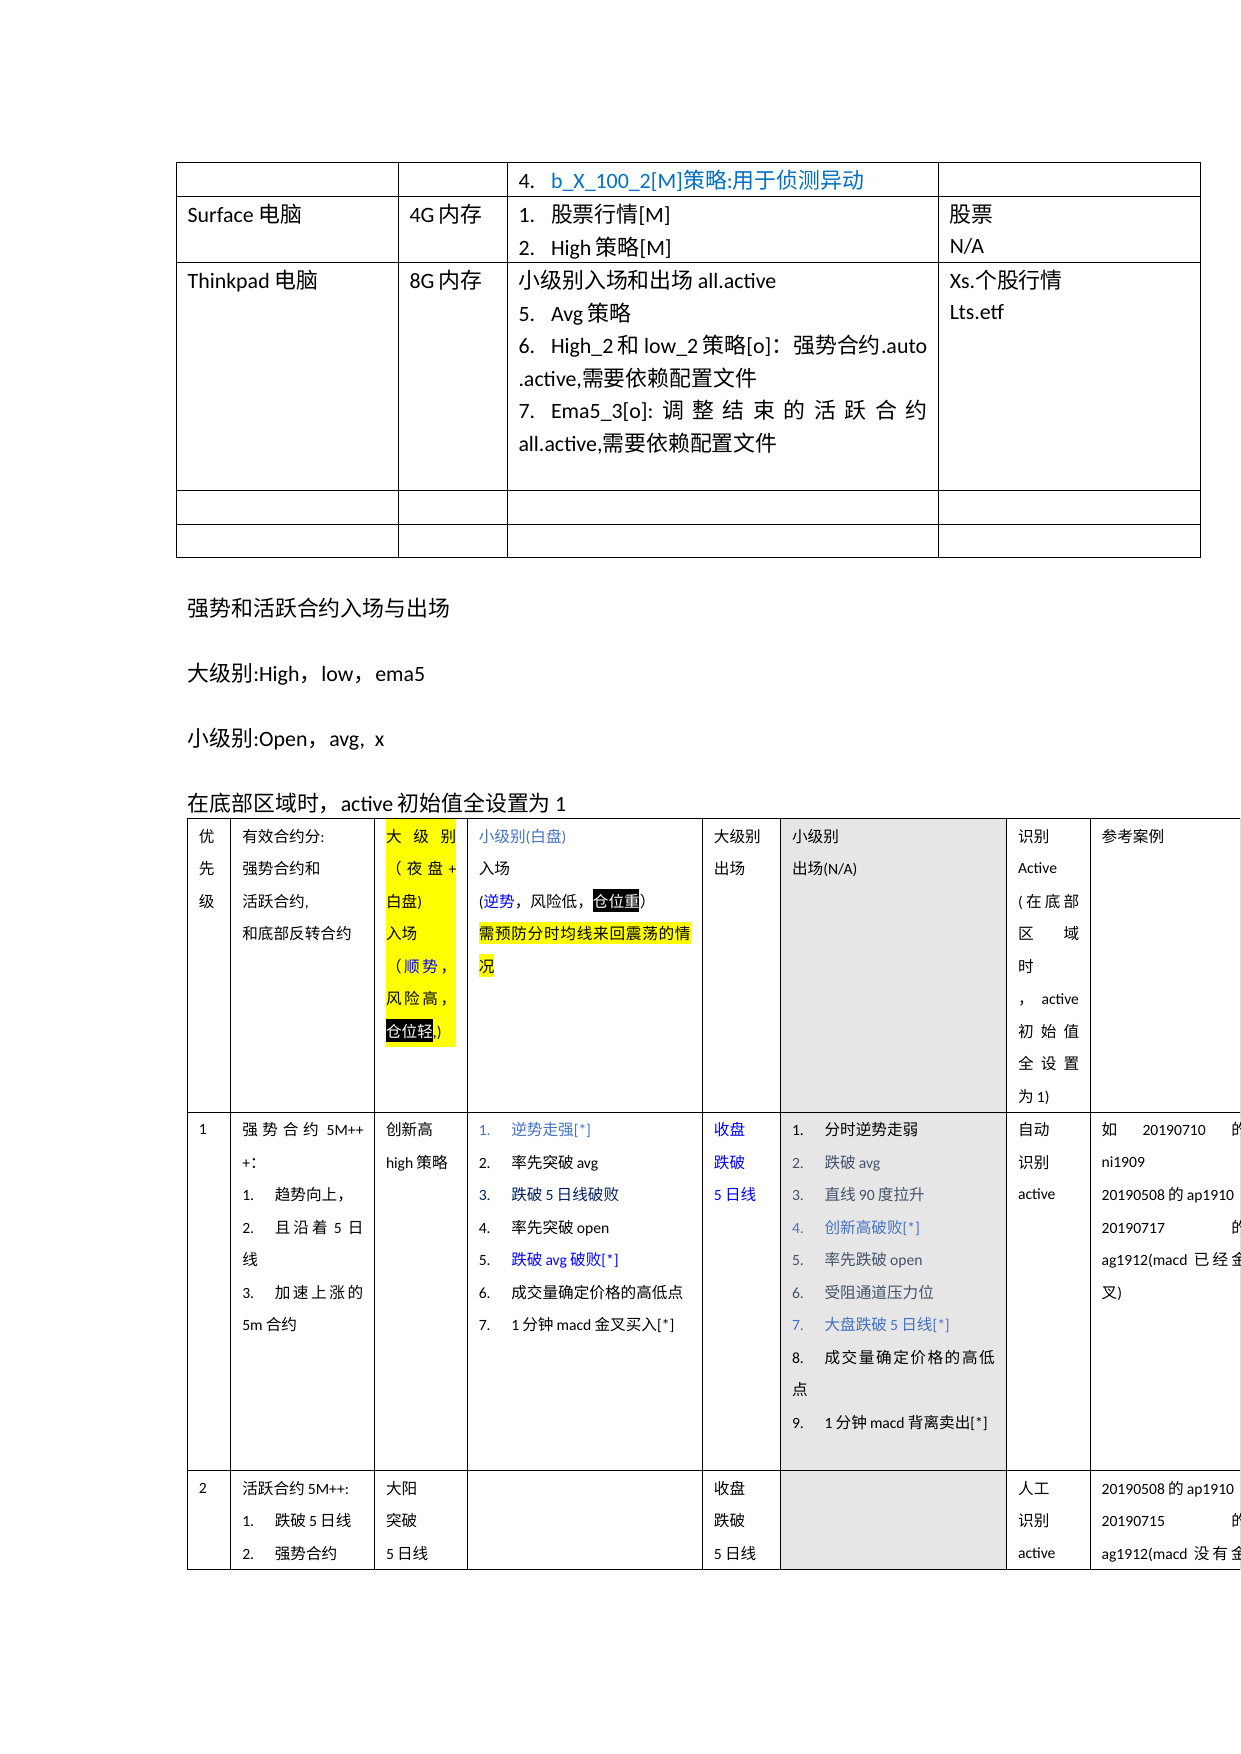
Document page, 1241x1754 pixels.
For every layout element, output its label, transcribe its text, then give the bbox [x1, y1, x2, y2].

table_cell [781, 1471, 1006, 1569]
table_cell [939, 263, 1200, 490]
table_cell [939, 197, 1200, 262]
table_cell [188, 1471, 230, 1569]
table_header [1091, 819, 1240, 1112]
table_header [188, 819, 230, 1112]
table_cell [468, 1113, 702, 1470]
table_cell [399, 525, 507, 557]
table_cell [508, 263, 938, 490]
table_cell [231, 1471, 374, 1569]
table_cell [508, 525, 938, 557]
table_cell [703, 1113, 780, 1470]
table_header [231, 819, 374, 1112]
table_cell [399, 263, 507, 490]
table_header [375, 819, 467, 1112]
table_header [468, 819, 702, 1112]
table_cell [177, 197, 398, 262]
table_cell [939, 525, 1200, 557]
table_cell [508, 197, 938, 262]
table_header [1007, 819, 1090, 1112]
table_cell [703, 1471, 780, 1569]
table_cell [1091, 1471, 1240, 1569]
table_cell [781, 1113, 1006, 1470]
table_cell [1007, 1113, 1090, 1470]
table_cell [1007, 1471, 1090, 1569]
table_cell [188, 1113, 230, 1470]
list 在底部区域时，active初始值全设置为1 [187, 786, 1053, 818]
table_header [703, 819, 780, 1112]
list 大级别:High，low，ema5 [187, 656, 1053, 688]
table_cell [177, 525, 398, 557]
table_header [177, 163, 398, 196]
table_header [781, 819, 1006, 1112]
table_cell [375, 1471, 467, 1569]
list 强势和活跃合约入场与出场 [187, 591, 1053, 623]
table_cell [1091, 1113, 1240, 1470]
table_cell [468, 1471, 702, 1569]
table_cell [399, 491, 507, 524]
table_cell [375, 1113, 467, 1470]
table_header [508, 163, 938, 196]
list 小级别:Open，avg, x [187, 721, 1053, 753]
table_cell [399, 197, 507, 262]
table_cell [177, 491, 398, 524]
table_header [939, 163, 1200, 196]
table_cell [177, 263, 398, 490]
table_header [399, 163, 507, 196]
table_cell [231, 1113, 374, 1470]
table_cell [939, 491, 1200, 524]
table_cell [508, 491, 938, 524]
